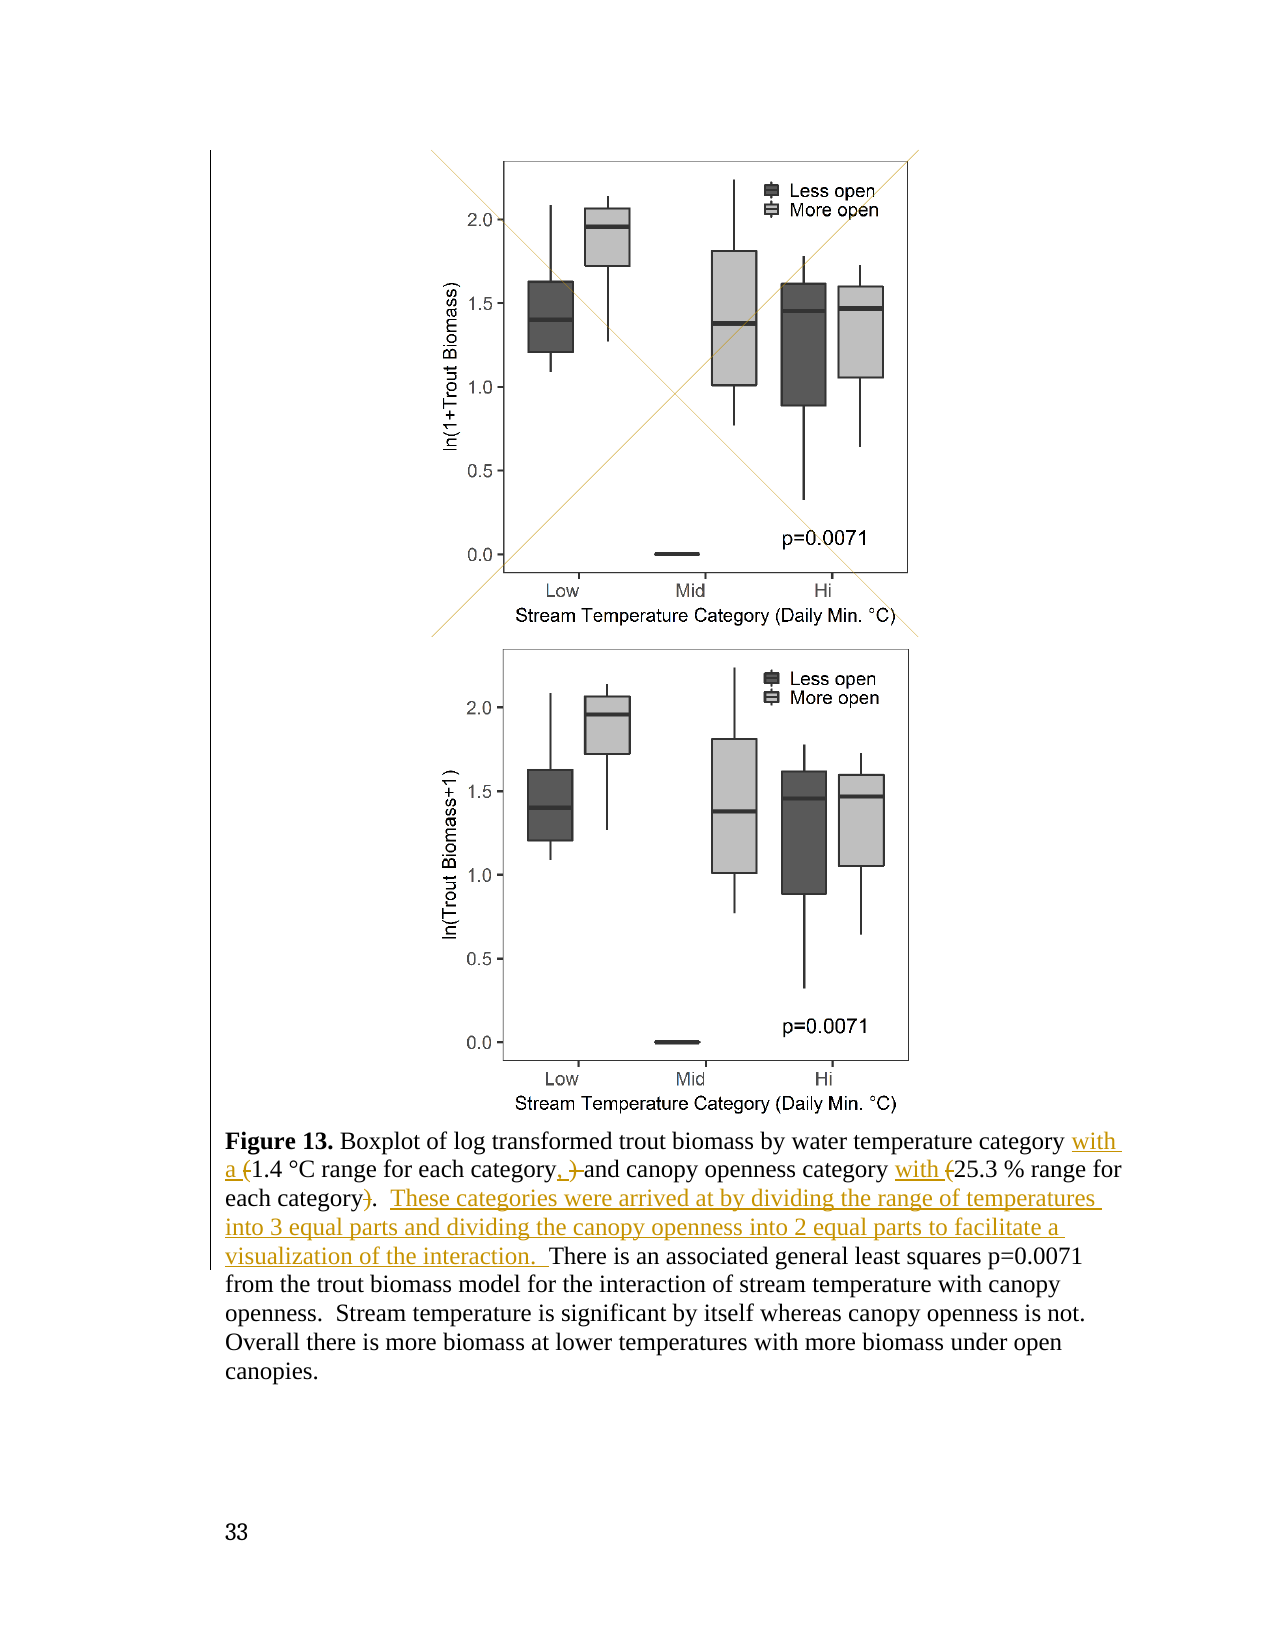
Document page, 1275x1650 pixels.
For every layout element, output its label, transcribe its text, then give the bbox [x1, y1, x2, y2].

picture [430, 395, 920, 1126]
text Figure 13. Boxplot of log transformed trout biomass by water temperature category 1.4 °C range for each categoryand canopy openness category 25.3 % range for each category. There is an associated general least squares p=0.0071 from the trout biomass model for the interaction of stream temperature with canopy openness. Stream temperature is significant by itself whereas canopy openness is not. Overall there is more biomass at lower temperatures with more biomass under open canopies. [225, 1126, 1125, 1384]
picture [433, 150, 917, 392]
picture [676, 151, 919, 636]
picture [431, 151, 674, 636]
